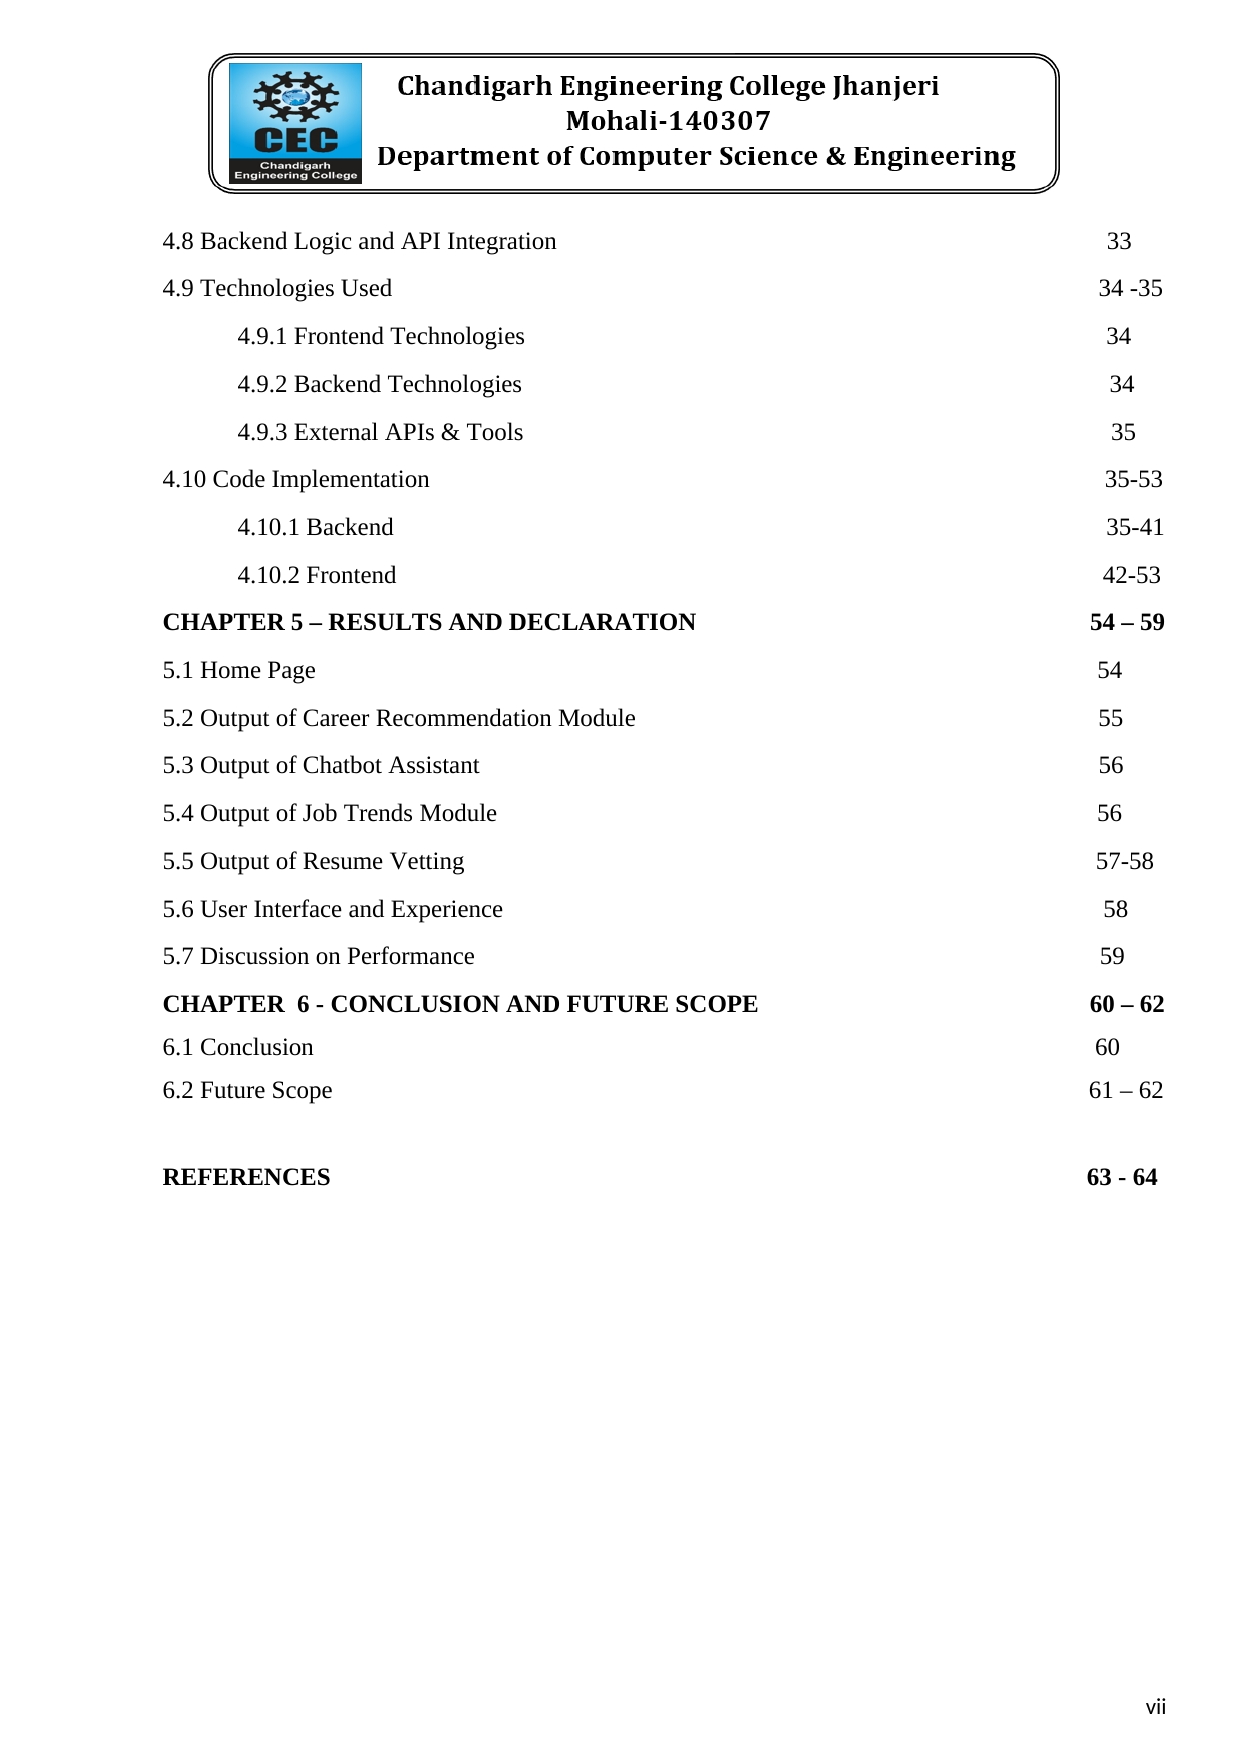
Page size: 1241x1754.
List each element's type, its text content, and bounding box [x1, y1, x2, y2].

text 5.2 Output of Career Recommendation Module 55 [162, 703, 1166, 732]
text 4.10.2 Frontend 42-53 [237, 560, 1166, 588]
text 4.9.1 Frontend Technologies 34 [237, 321, 1166, 350]
text 4.10.1 Backend 35-41 [237, 512, 1166, 541]
text 4.10 Code Implementation 35-53 [162, 464, 1166, 493]
text 4.9.2 Backend Technologies 34 [237, 369, 1166, 398]
text 6.1 Conclusion 60 [162, 1032, 1166, 1061]
picture [162, 29, 1102, 226]
text CHAPTER 6 - CONCLUSION AND FUTURE SCOPE 60 – 62 [162, 989, 1166, 1018]
text 4.9 Technologies Used 34 -35 [162, 273, 1166, 302]
text 5.1 Home Page 54 [162, 655, 1166, 684]
text 5.5 Output of Resume Vetting 57-58 [162, 846, 1166, 875]
text REFERENCES 63 - 64 [162, 1162, 1166, 1190]
text 5.3 Output of Chatbot Assistant 56 [162, 751, 1166, 779]
text 5.4 Output of Job Trends Module 56 [162, 798, 1166, 827]
text 5.7 Discussion on Performance 59 [162, 941, 1166, 970]
text 4.9.3 External APIs & Tools 35 [237, 417, 1166, 445]
text 6.2 Future Scope 61 – 62 [162, 1075, 1166, 1104]
text CHAPTER 5 – RESULTS AND DECLARATION 54 – 59 [162, 607, 1166, 636]
text 5.6 User Interface and Experience 58 [162, 894, 1166, 922]
text 4.8 Backend Logic and API Integration 33 [162, 226, 1166, 254]
